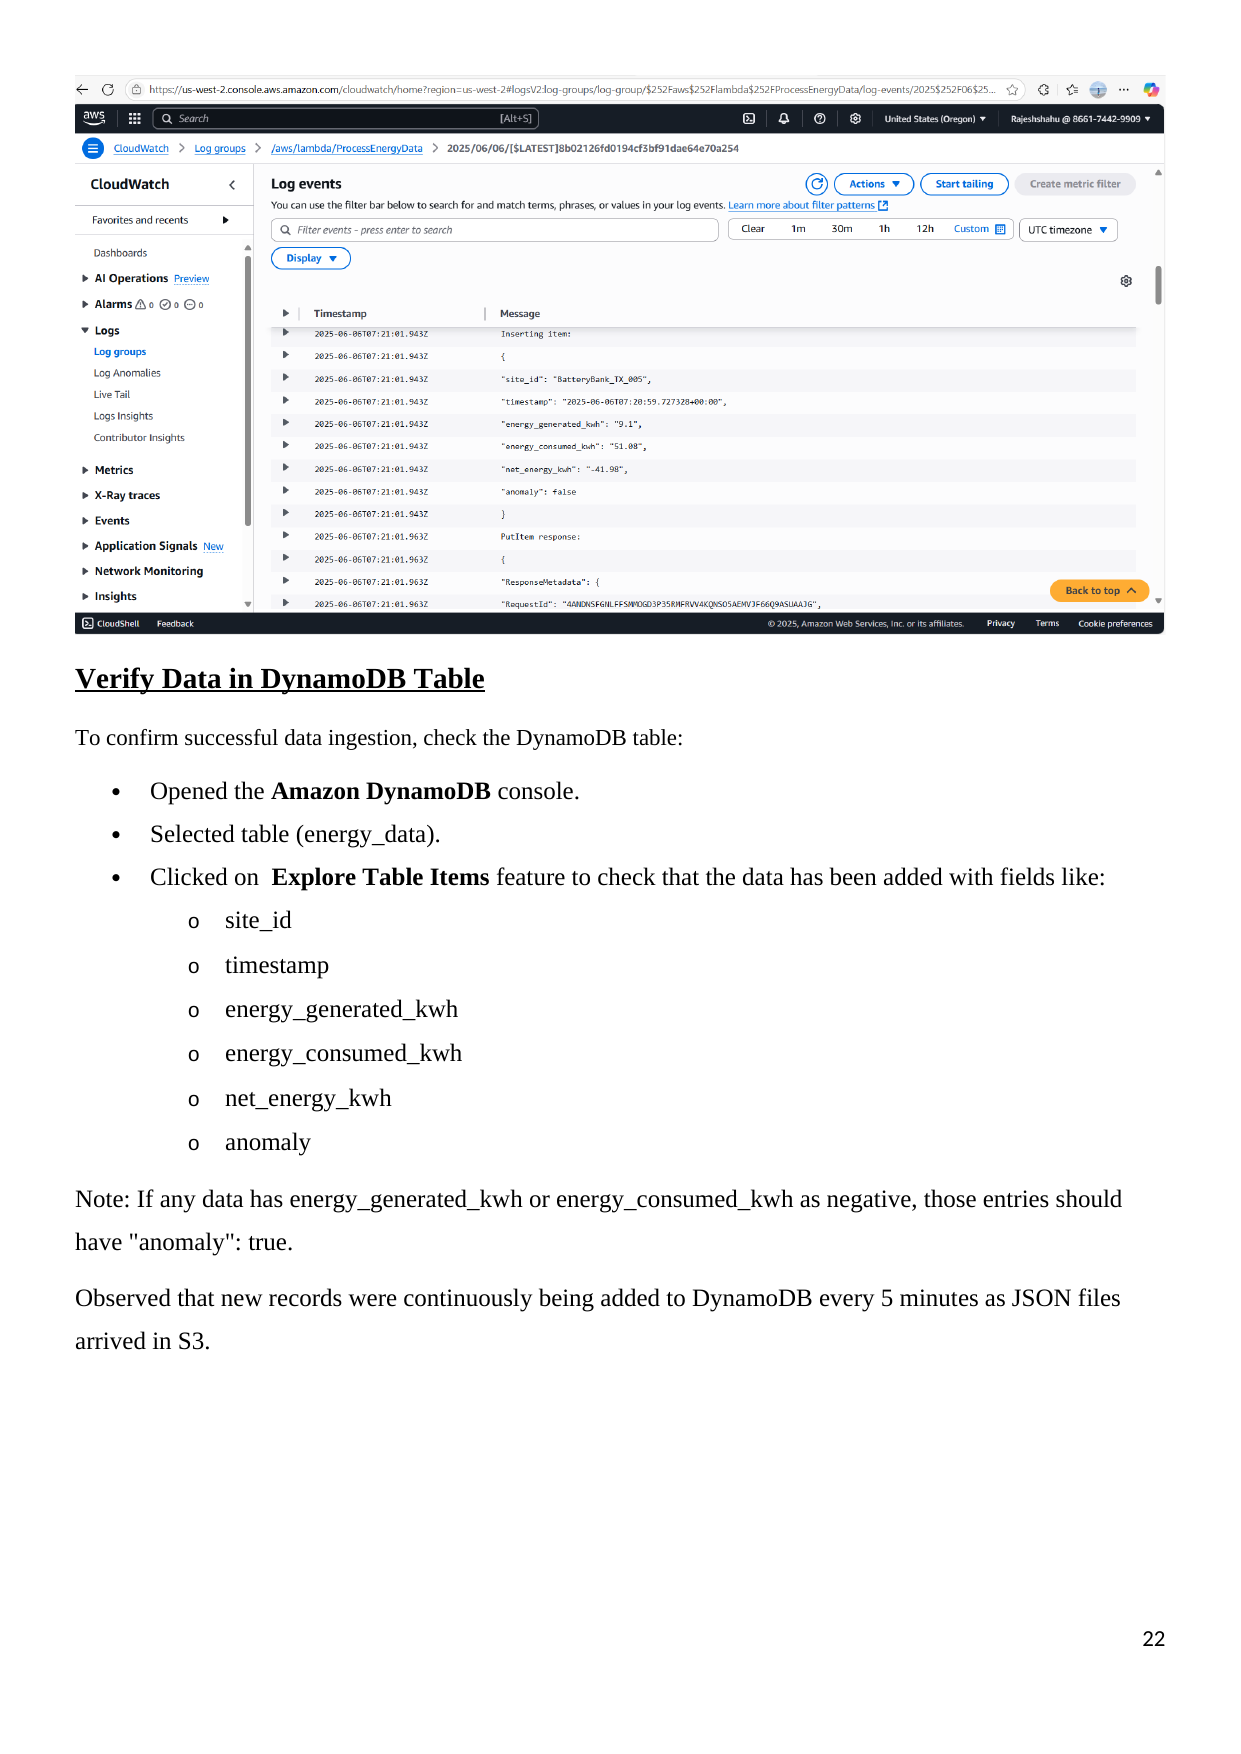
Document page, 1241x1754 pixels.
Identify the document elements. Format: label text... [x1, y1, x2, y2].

list Opened the Amazon DynamoDB console. [112, 776, 1165, 805]
list Selected table (energy_data). [112, 819, 1165, 848]
picture [75, 75, 1166, 635]
list anomaly [187, 1127, 1165, 1157]
list net_energy_kwh [187, 1083, 1165, 1112]
text Observed that new records were continuously being added to DynamoDB every 5 minutes as JSON files arrived in S3. [75, 1283, 1165, 1355]
list site_id [187, 905, 1165, 935]
list timestamp [187, 950, 1165, 979]
list energy_generated_kwh [187, 994, 1165, 1024]
text Note: If any data has energy_generated_kwh or energy_consumed_kwh as negative, those entries should have "anomaly": true. [75, 1184, 1165, 1256]
list energy_consumed_kwh [187, 1038, 1165, 1068]
text To confirm successful data ingestion, check the DynamoDB table: [75, 724, 1165, 750]
text Verify Data in DynamoDB Table [75, 661, 1165, 695]
list Clicked on Explore Table Items feature to check that the data has been added with fields like: [112, 862, 1165, 891]
